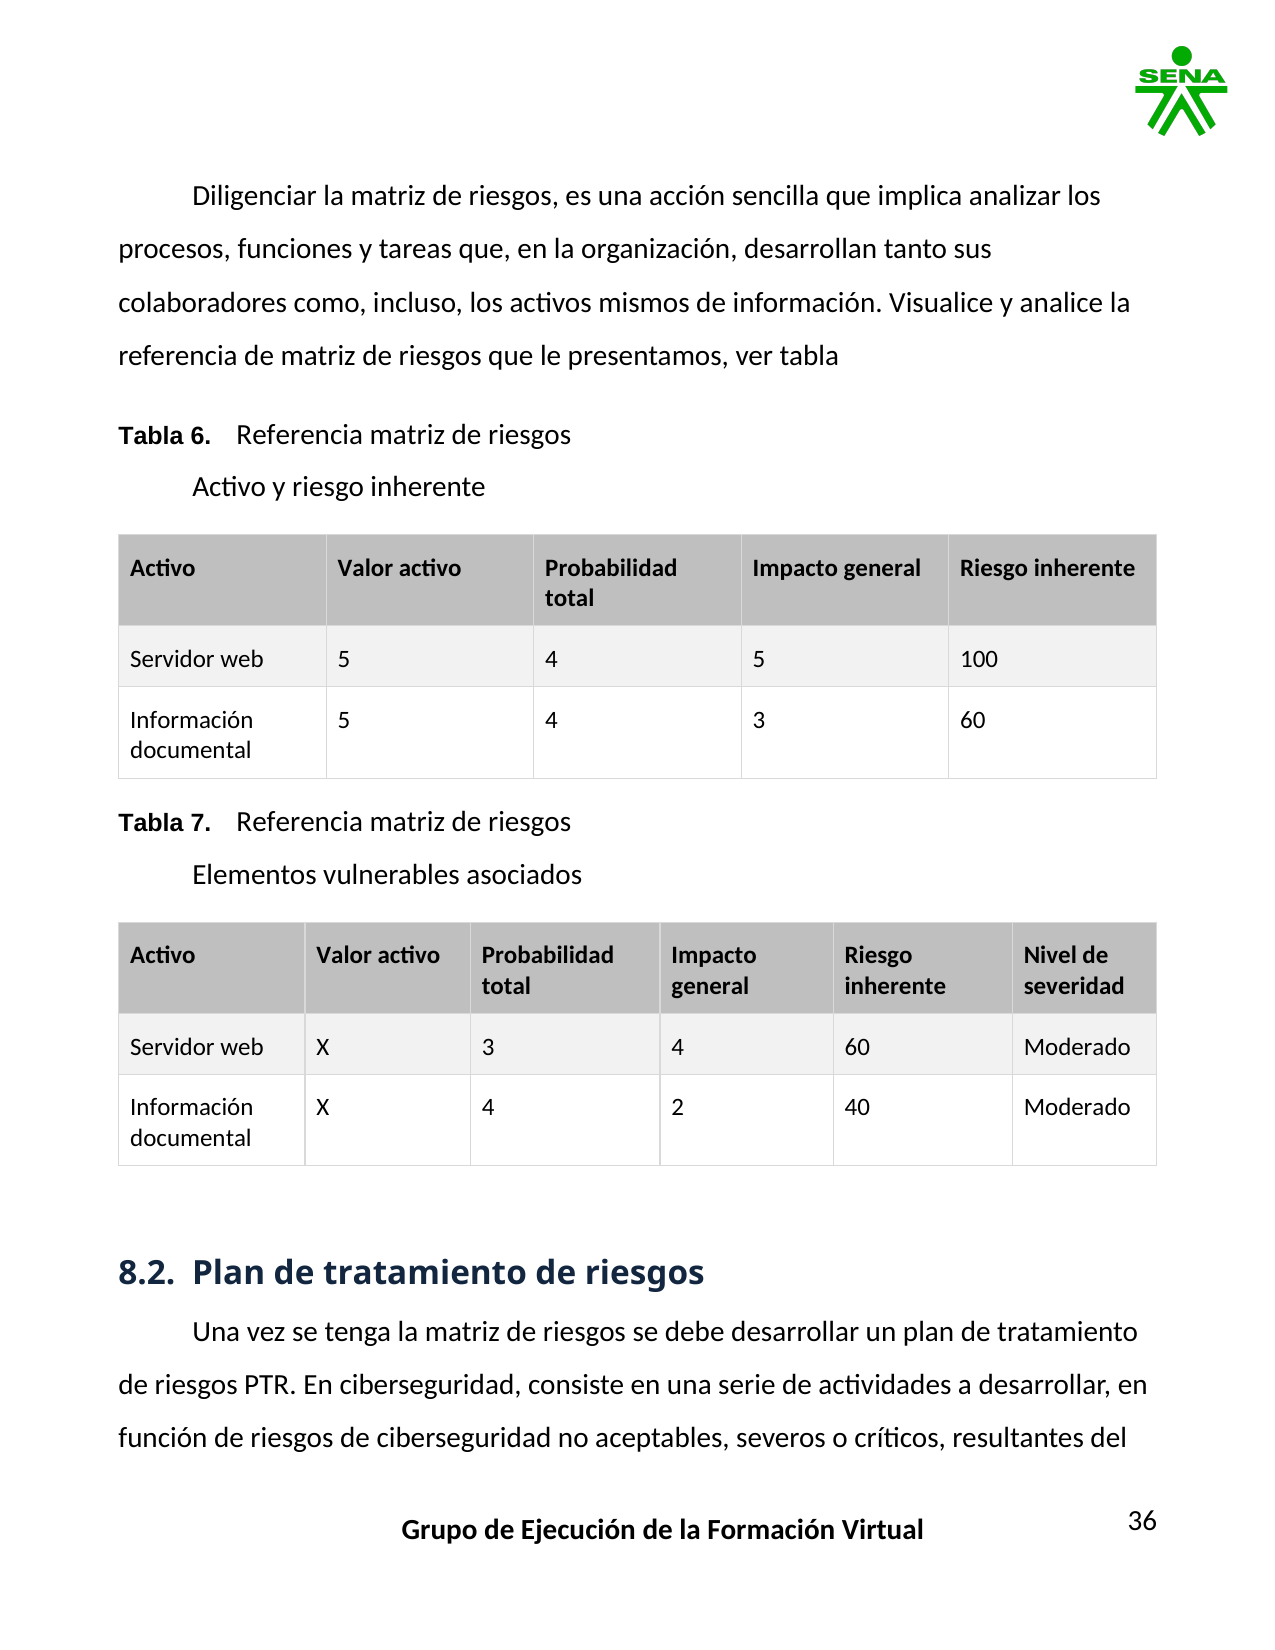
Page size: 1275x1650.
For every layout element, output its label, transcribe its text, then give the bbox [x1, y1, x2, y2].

table_cell Moderado [1013, 1075, 1156, 1165]
table_header Valor activo [327, 535, 533, 625]
table_cell X [306, 1075, 470, 1165]
table_header Probabilidad total [534, 535, 741, 625]
table_cell 4 [661, 1014, 833, 1074]
table_cell 5 [327, 626, 533, 686]
table_cell Información documental [119, 1075, 304, 1165]
table_cell 60 [834, 1014, 1012, 1074]
table_cell 4 [534, 626, 741, 686]
table_header Probabilidad total [471, 923, 659, 1013]
table_cell 40 [834, 1075, 1012, 1165]
table_header Riesgo inherente [949, 535, 1156, 625]
table_cell 2 [661, 1075, 833, 1165]
table_cell Información documental [119, 687, 326, 777]
text Referencia matriz de riesgos [118, 416, 1157, 452]
table_cell Servidor web [119, 626, 326, 686]
subtitle Plan de tratamiento de riesgos [118, 1248, 1157, 1294]
text Referencia matriz de riesgos [118, 803, 1157, 839]
table_cell 4 [471, 1075, 659, 1165]
table_cell 60 [949, 687, 1156, 777]
table_header Impacto general [661, 923, 833, 1013]
table_cell Servidor web [119, 1014, 304, 1074]
table_cell 3 [471, 1014, 659, 1074]
table_cell 3 [742, 687, 948, 777]
table_cell 100 [949, 626, 1156, 686]
table_cell Moderado [1013, 1014, 1156, 1074]
table_cell 4 [534, 687, 741, 777]
table_header Riesgo inherente [834, 923, 1012, 1013]
table_cell 5 [327, 687, 533, 777]
text Diligenciar la matriz de riesgos, es una acción sencilla que implica analizar los procesos, funciones y tareas que, en la organización, desarrollan tanto sus colaboradores como, incluso, los activos mismos de información. Visualice y analice la referencia de matriz de riesgos que le presentamos, ver tabla [118, 177, 1157, 373]
table_header Valor activo [306, 923, 470, 1013]
table_header Activo [119, 535, 326, 625]
text Activo y riesgo inherente [118, 468, 1157, 504]
text Elementos vulnerables asociados [118, 856, 1157, 891]
table_cell 5 [742, 626, 948, 686]
table_header Nivel de severidad [1013, 923, 1156, 1013]
picture [1135, 46, 1228, 136]
table_header Activo [119, 923, 304, 1013]
table_cell X [306, 1014, 470, 1074]
table_header Impacto general [742, 535, 948, 625]
